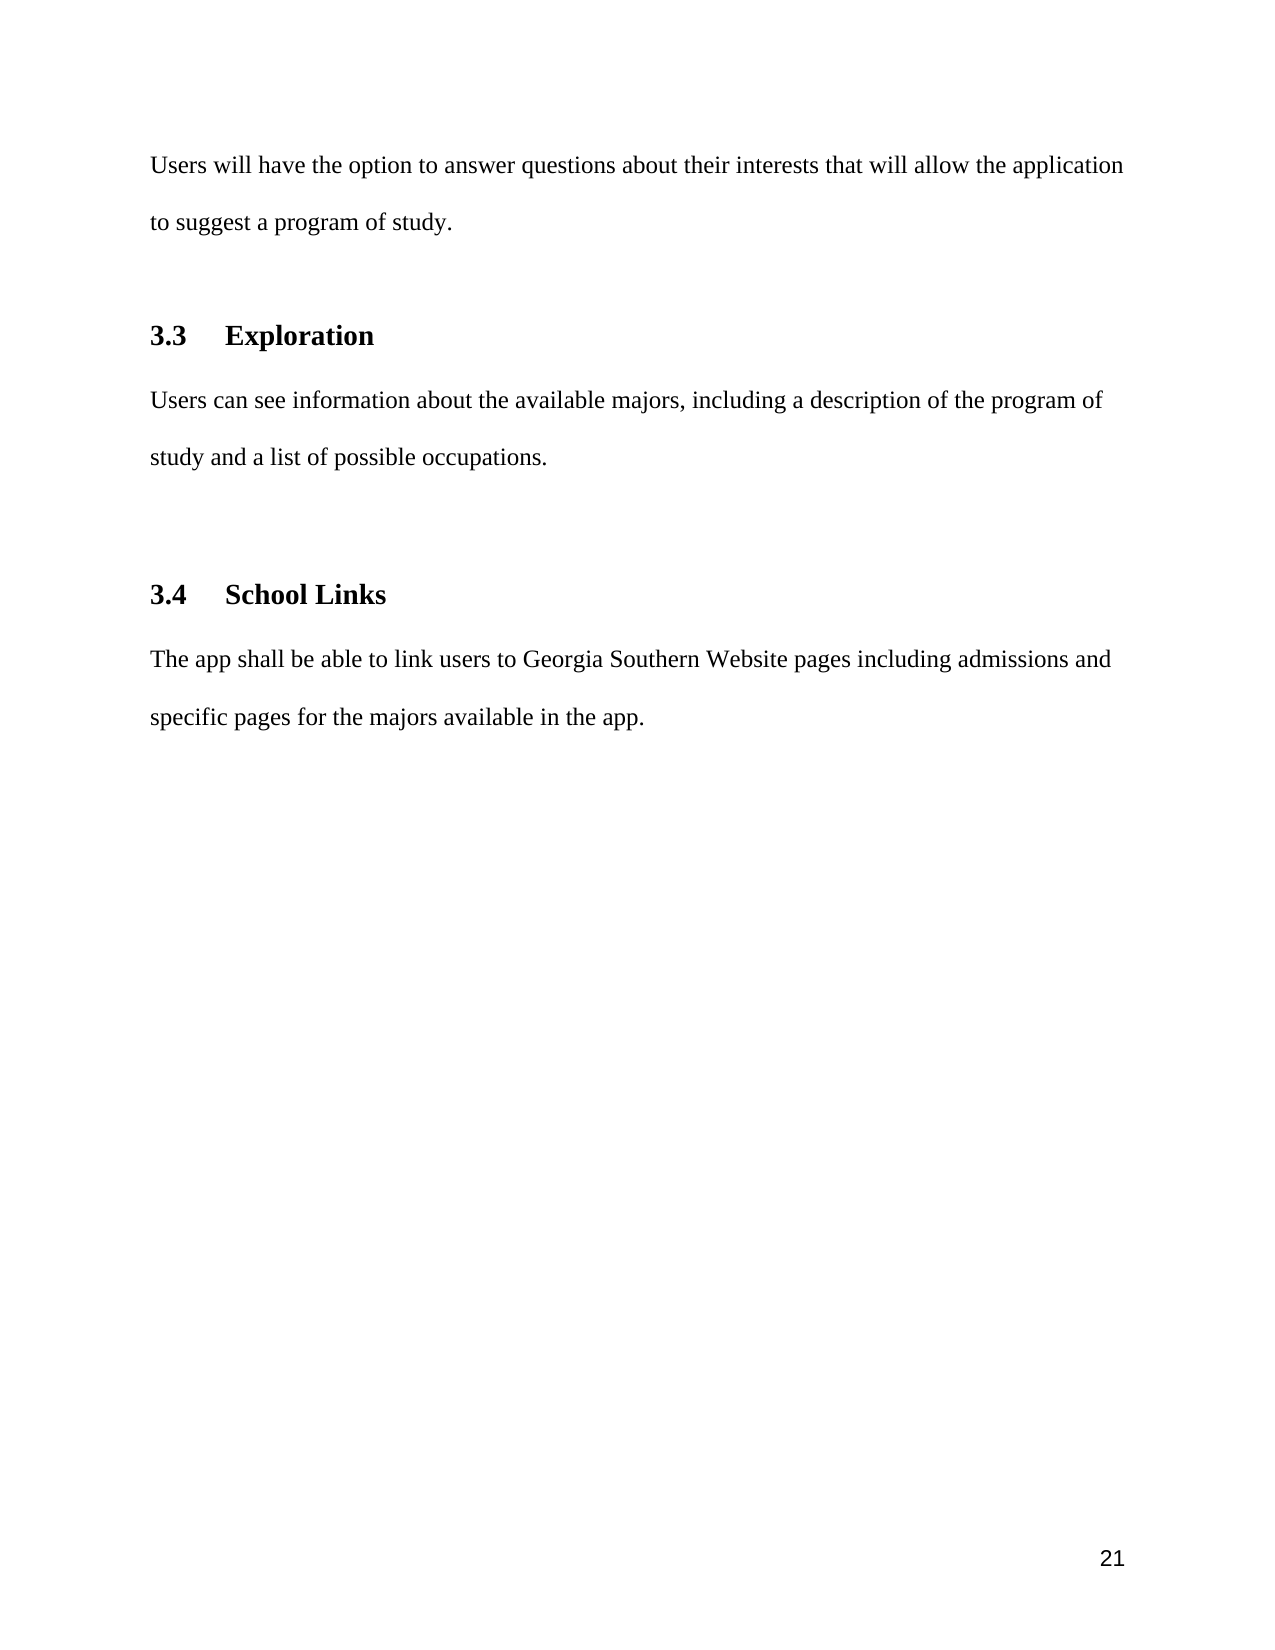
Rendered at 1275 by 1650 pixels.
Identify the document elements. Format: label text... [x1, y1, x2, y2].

text 3.3 Exploration [150, 318, 1125, 351]
text The app shall be able to link users to Georgia Southern Website pages including admissions and specific pages for the majors available in the app. [150, 644, 1125, 731]
text 3.4 School Links [150, 577, 1125, 611]
text Users can see information about the available majors, including a description of the program of study and a list of possible occupations. [150, 385, 1125, 471]
text Users will have the option to answer questions about their interests that will allow the application to suggest a program of study. [150, 150, 1125, 236]
